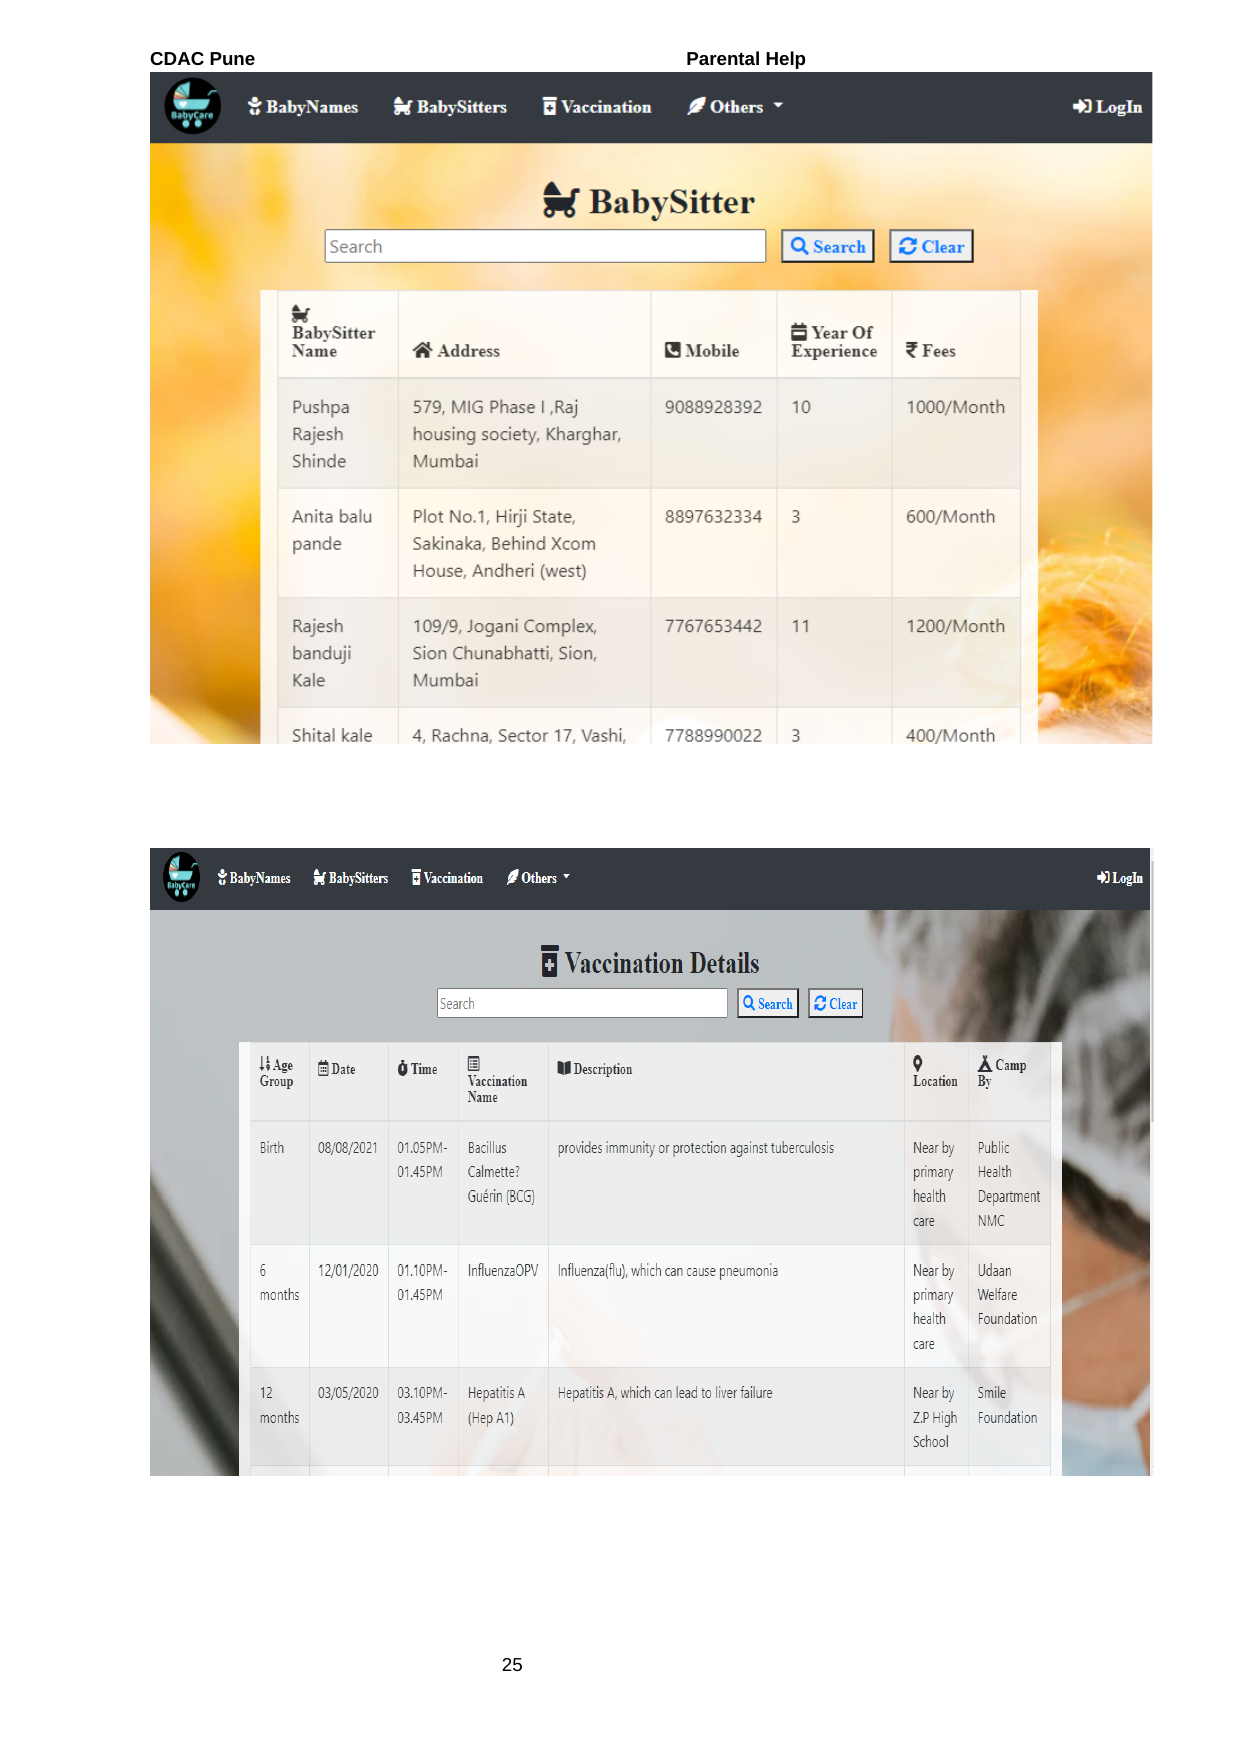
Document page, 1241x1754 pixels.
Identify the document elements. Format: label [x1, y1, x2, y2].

picture [150, 72, 1153, 744]
picture [150, 848, 1154, 1476]
